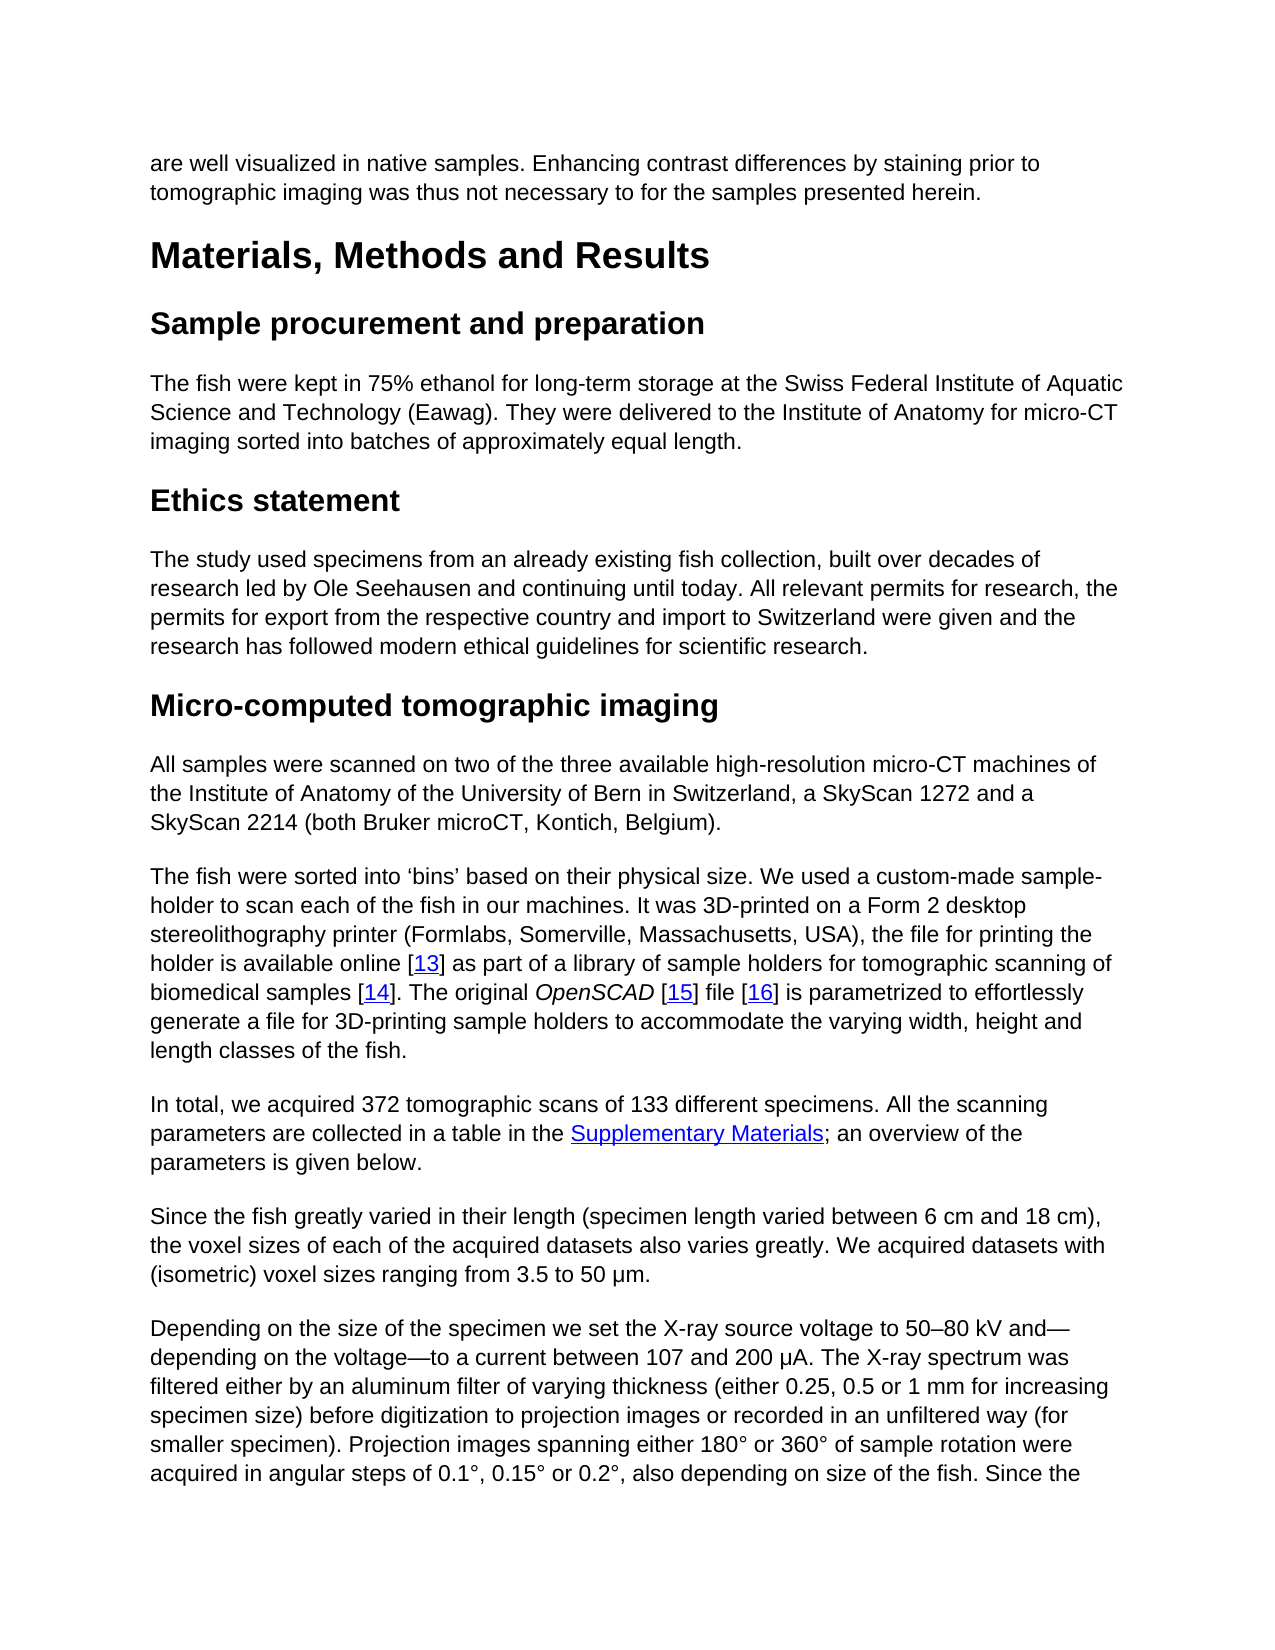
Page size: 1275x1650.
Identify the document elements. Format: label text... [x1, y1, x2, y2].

text The fish were kept in 75% ethanol for long-term storage at the Swiss Federal Institute of Aquatic Science and Technology (Eawag). They were delivered to the Institute of Anatomy for micro-CT imaging sorted into batches of approximately equal length. [150, 370, 1125, 454]
text Since the fish greatly varied in their length (specimen length varied between 6 cm and 18 cm), the voxel sizes of each of the acquired datasets also varies greatly. We acquired datasets with (isometric) voxel sizes ranging from 3.5 to 50 μm. [150, 1203, 1125, 1287]
text The fish were sorted into ‘bins’ based on their physical size. We used a custom-made sample-holder to scan each of the fish in our machines. It was 3D-printed on a Form 2 desktop stereolithography printer (Formlabs, Somerville, Massachusetts, USA), the file for printing the holder is available online [13] as part of a library of sample holders for tomographic scanning of biomedical samples [14]. The original OpenSCAD [15] file [16] is parametrized to effortlessly generate a file for 3D-printing sample holders to accommodate the varying width, height and length classes of the fish. [150, 863, 1125, 1063]
text In total, we acquired 372 tomographic scans of 133 different specimens. All the scanning parameters are collected in a table in the Supplementary Materials; an overview of the parameters is given below. [150, 1091, 1125, 1175]
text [150, 150, 1125, 205]
subtitle Sample procurement and preparation [150, 305, 1125, 341]
subtitle Ethics statement [150, 482, 1125, 518]
subtitle Micro-computed tomographic imaging [150, 687, 1125, 723]
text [150, 1315, 1125, 1486]
text All samples were scanned on two of the three available high-resolution micro-CT machines of the Institute of Anatomy of the University of Bern in Switzerland, a SkyScan 1272 and a SkyScan 2214 (both Bruker microCT, Kontich, Belgium). [150, 751, 1125, 836]
subtitle Materials, Methods and Results [150, 233, 1125, 276]
text The study used specimens from an already existing fish collection, built over decades of research led by Ole Seehausen and continuing until today. All relevant permits for research, the permits for export from the respective country and import to Switzerland were given and the research has followed modern ethical guidelines for scientific research. [150, 546, 1125, 659]
